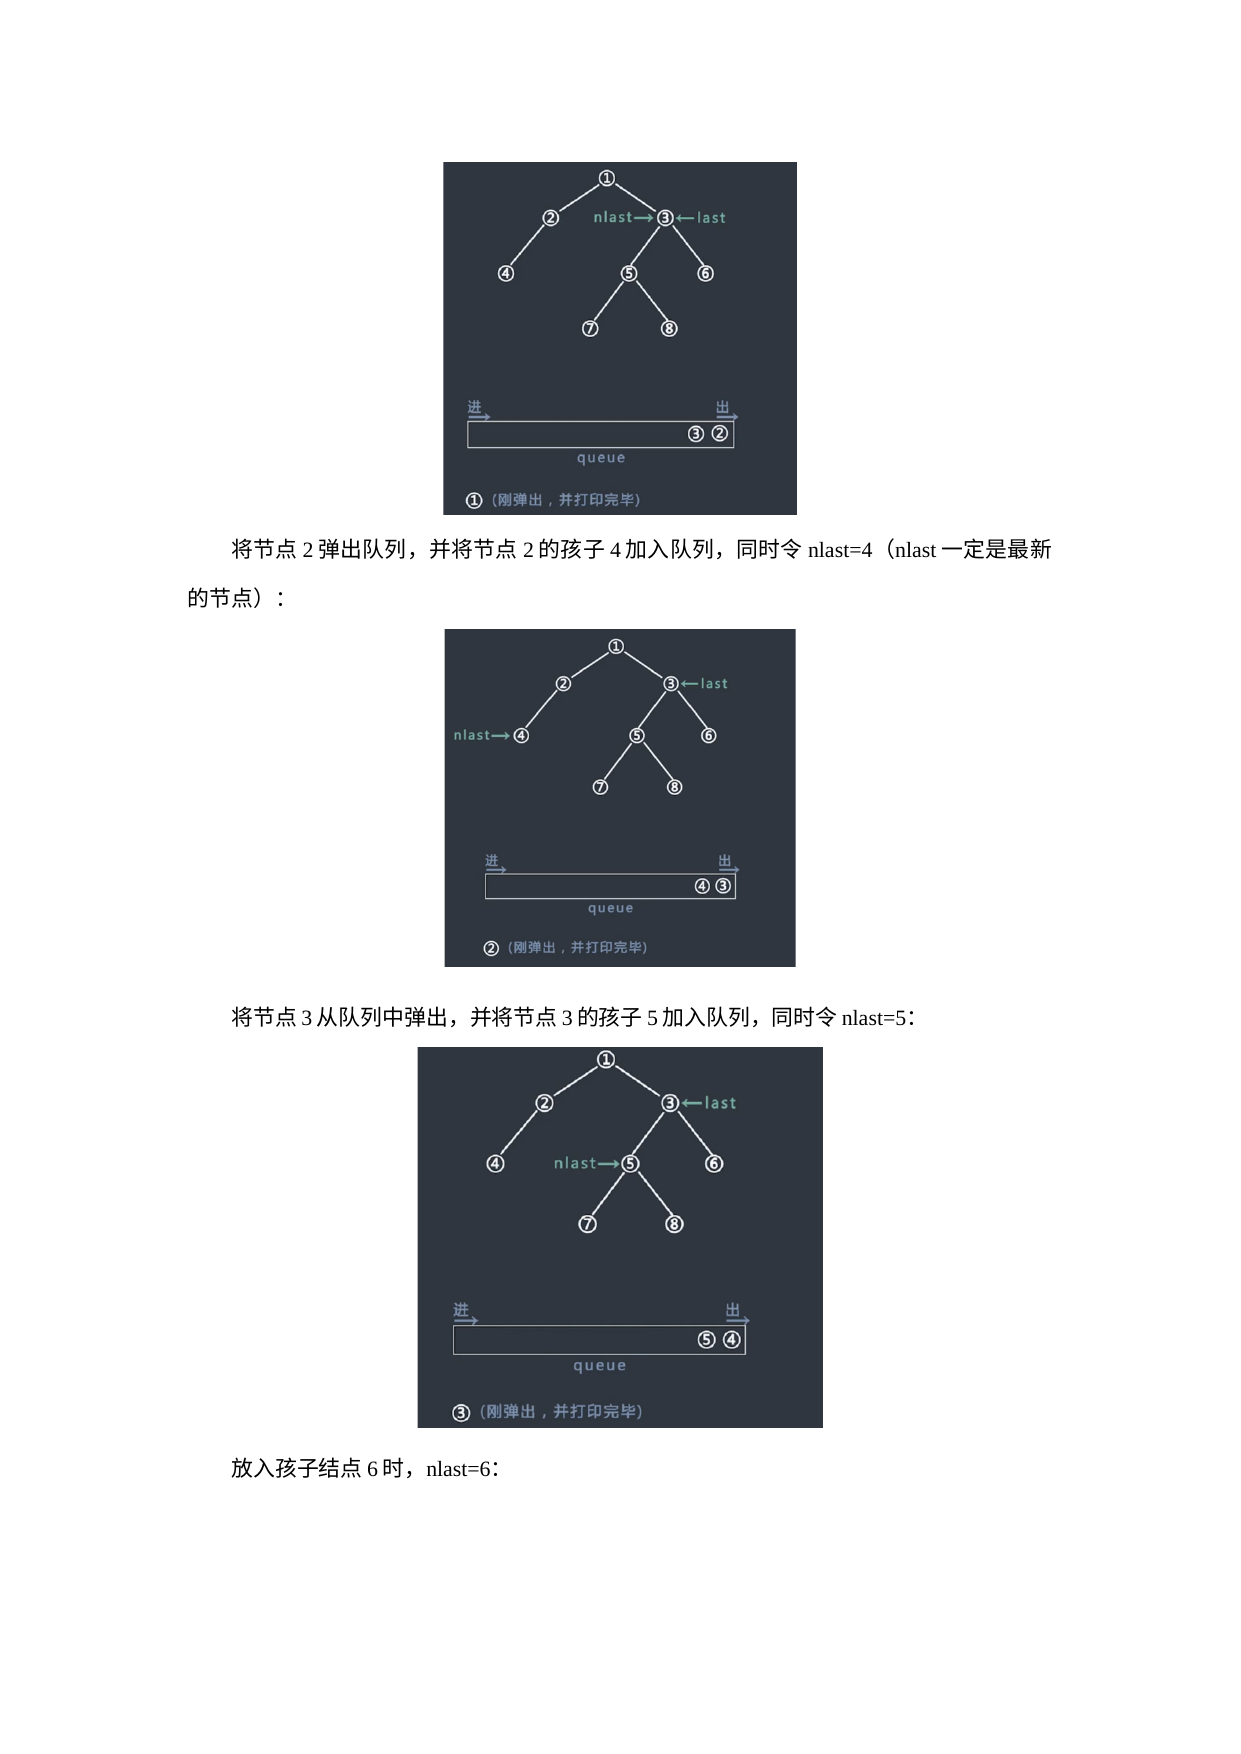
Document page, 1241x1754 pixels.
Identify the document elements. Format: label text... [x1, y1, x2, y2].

text 将节点2弹出队列，并将节点2的孩子4加入队列，同时令nlast=4（nlast一定是最新的节点）： [187, 532, 1053, 613]
picture [417, 1047, 823, 1428]
text 将节点3从队列中弹出，并将节点3的孩子5加入队列，同时令nlast=5： [187, 999, 1053, 1032]
text 放入孩子结点6时，nlast=6： [187, 1450, 1053, 1483]
picture [443, 162, 797, 515]
picture [444, 629, 796, 967]
